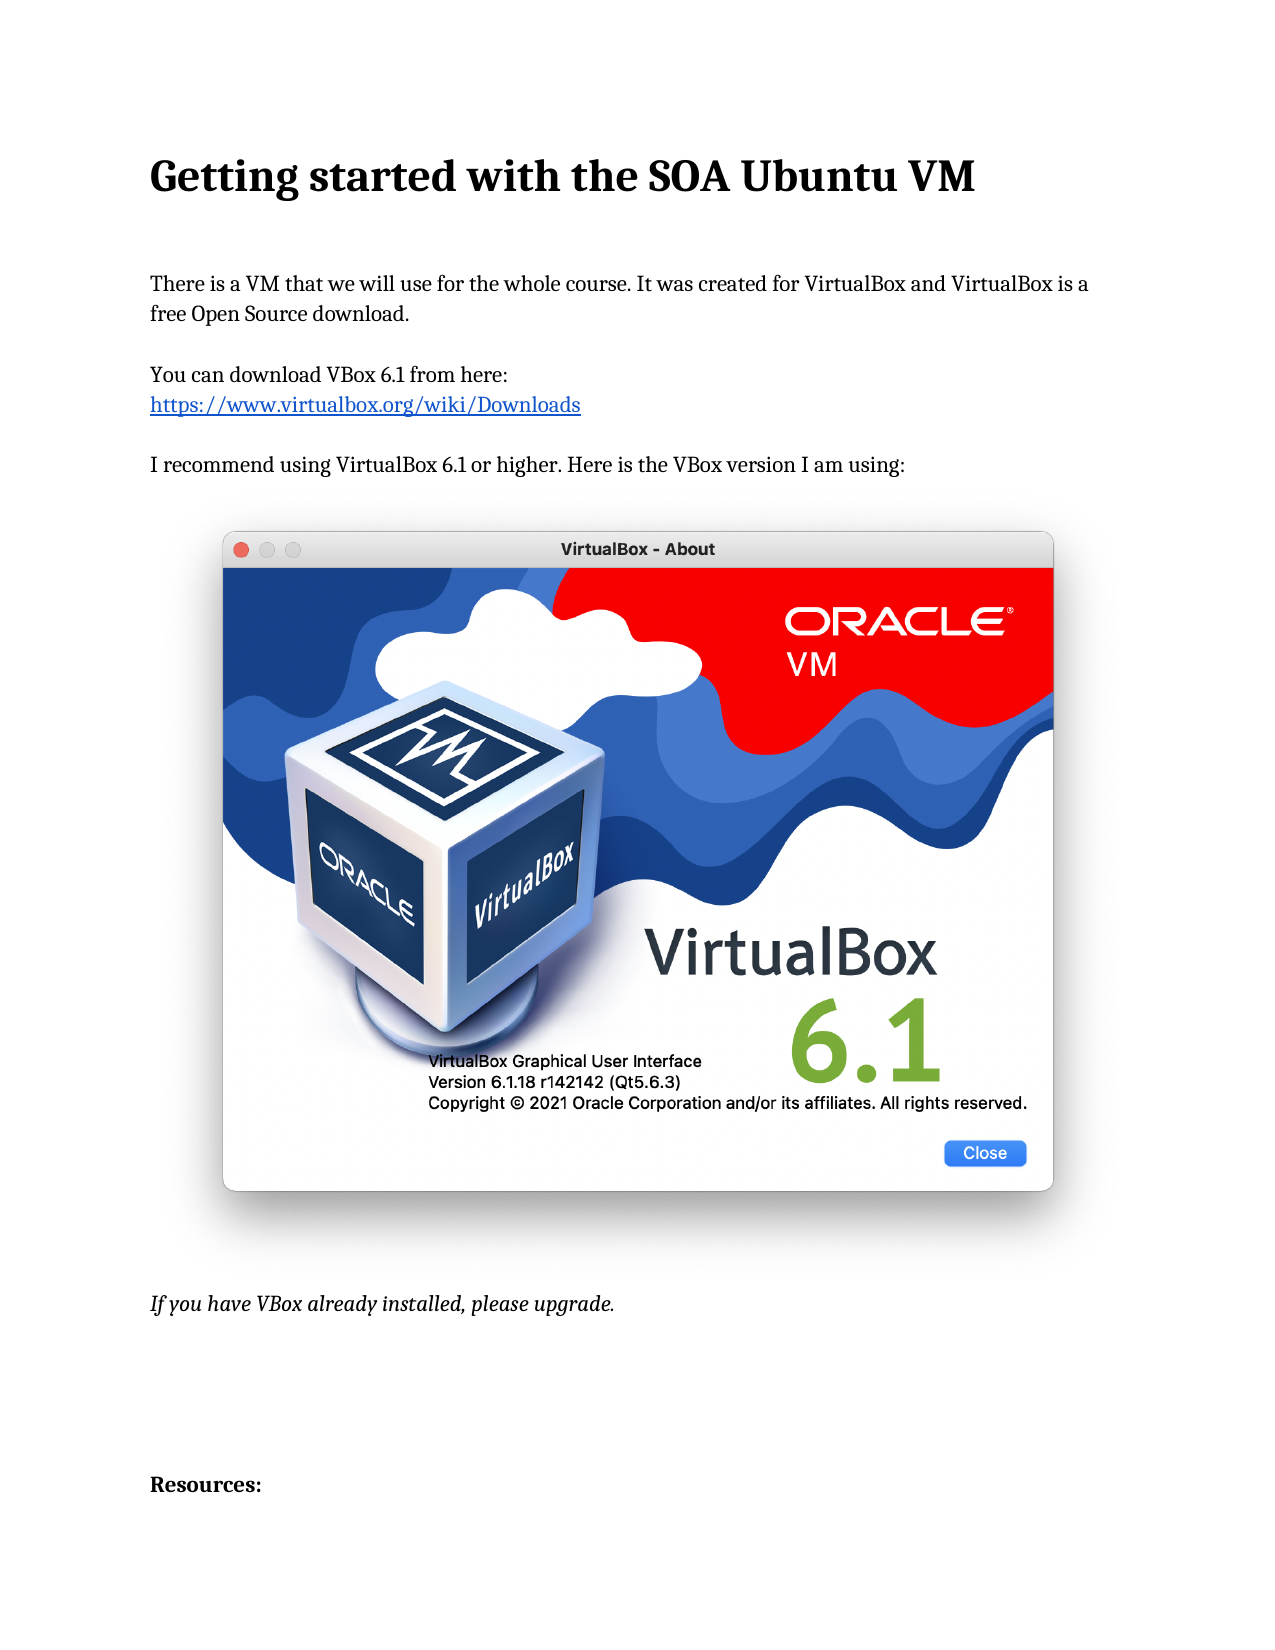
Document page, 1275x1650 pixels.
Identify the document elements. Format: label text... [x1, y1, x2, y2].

text https://www.virtualbox.org/wiki/Downloads [150, 392, 1125, 418]
text Resources: [150, 1472, 1125, 1498]
text There is a VM that we will use for the whole course. It was created for VirtualBox and VirtualBox is a free Open Source download. [150, 271, 1125, 327]
text Getting started with the SOA Ubuntu VM [150, 150, 1125, 203]
picture [150, 482, 1125, 1287]
text You can download VBox 6.1 from here: [150, 362, 1125, 388]
text I recommend using VirtualBox 6.1 or higher. Here is the VBox version I am using: If you have VBox already installed, please upgrade. [150, 1287, 1125, 1317]
text I recommend using VirtualBox 6.1 or higher. Here is the VBox version I am using: If you have VBox already installed, please upgrade. [150, 452, 1125, 482]
